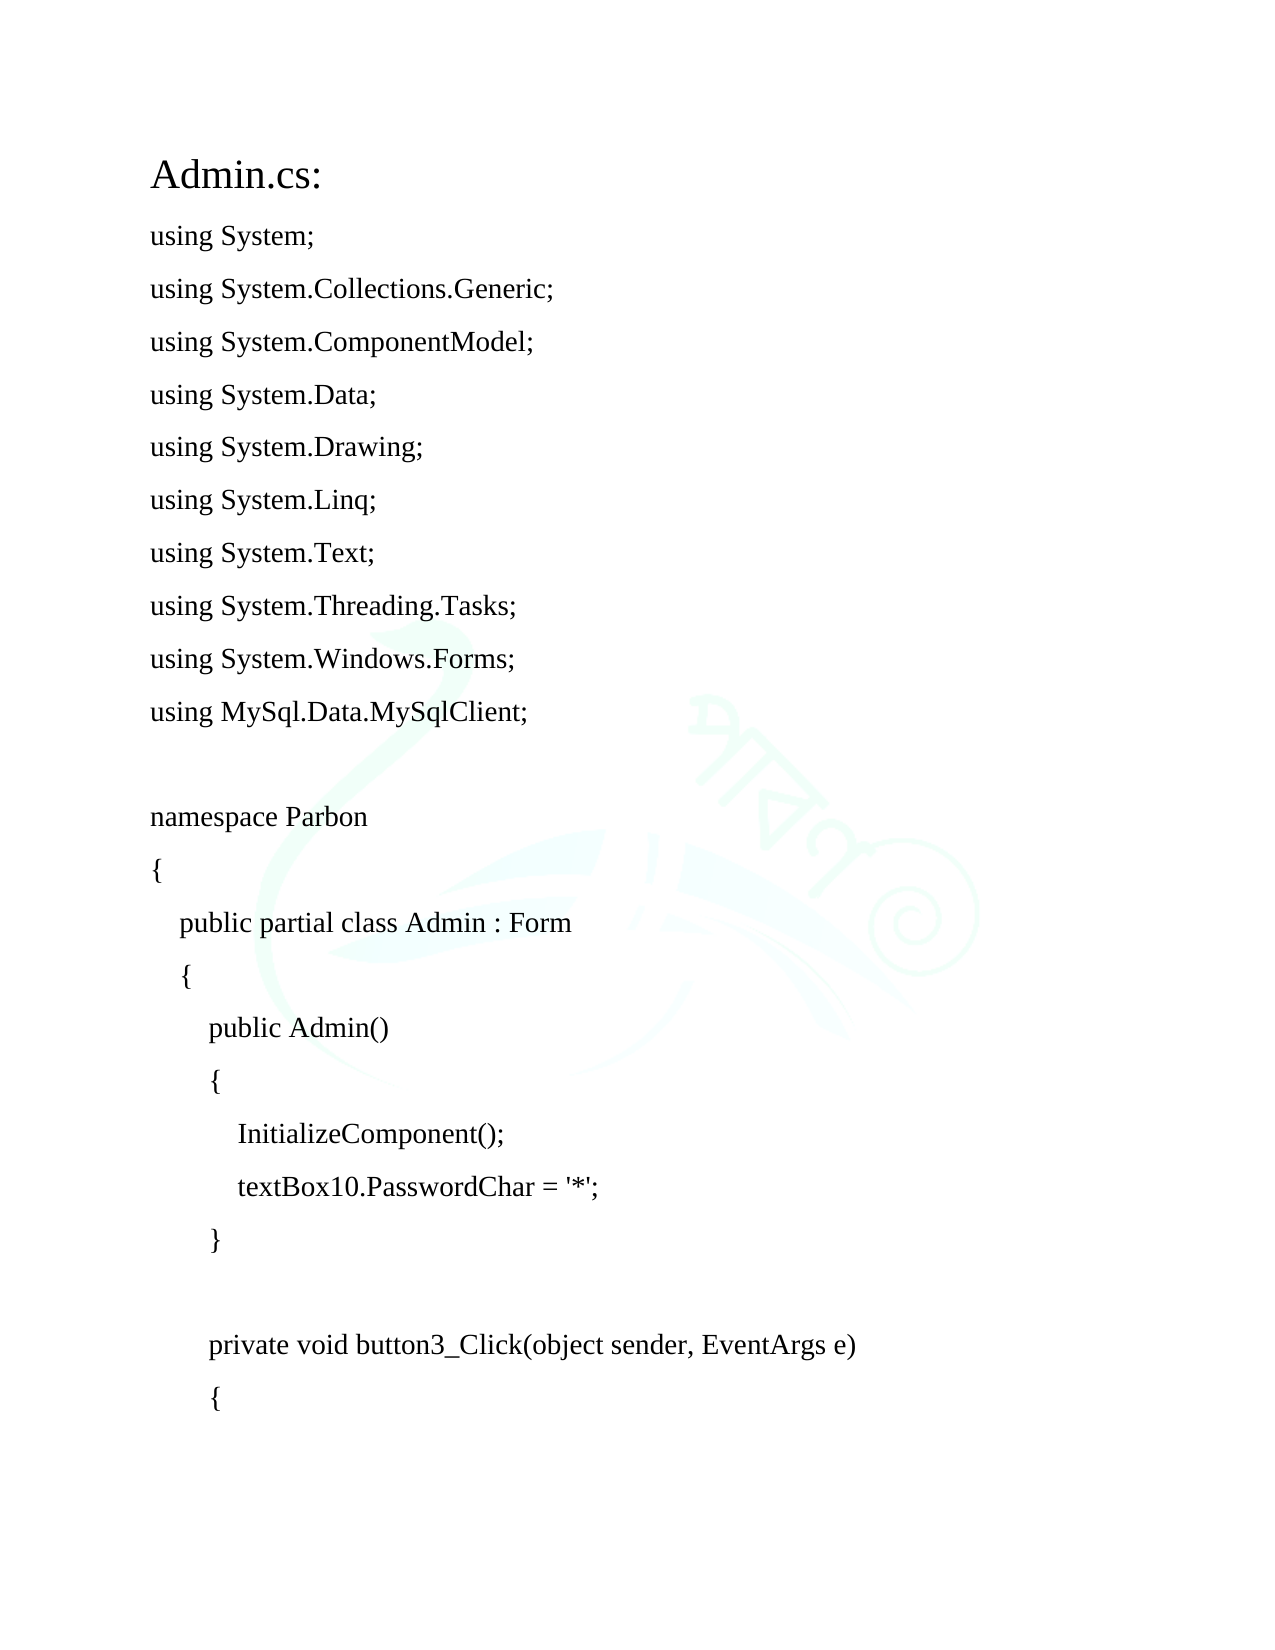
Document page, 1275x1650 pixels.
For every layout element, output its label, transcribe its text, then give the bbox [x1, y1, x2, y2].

text } [150, 1222, 1125, 1255]
text InitializeComponent(); [150, 1116, 1125, 1150]
text using System.Windows.Forms; [150, 641, 1125, 674]
text { [150, 958, 1125, 991]
text using System; [150, 218, 1125, 252]
text using MySql.Data.MySqlClient; [150, 694, 1125, 727]
text { [150, 1380, 1125, 1414]
text textBox10.PasswordChar = '*'; [150, 1169, 1125, 1202]
text using System.Drawing; [150, 429, 1125, 463]
text public partial class Admin : Form [150, 905, 1125, 938]
text { [150, 852, 1125, 886]
text using System.ComponentModel; [150, 324, 1125, 357]
text { [150, 1063, 1125, 1097]
text namespace Parbon [150, 799, 1125, 833]
text private void button3_Click(object sender, EventArgs e) [150, 1327, 1125, 1361]
text Admin.cs: [150, 150, 1125, 198]
text using System.Text; [150, 535, 1125, 569]
text using System.Collections.Generic; [150, 271, 1125, 305]
text using System.Data; [150, 377, 1125, 410]
text using System.Linq; [150, 482, 1125, 516]
text using System.Threading.Tasks; [150, 588, 1125, 622]
text public Admin() [150, 1011, 1125, 1044]
